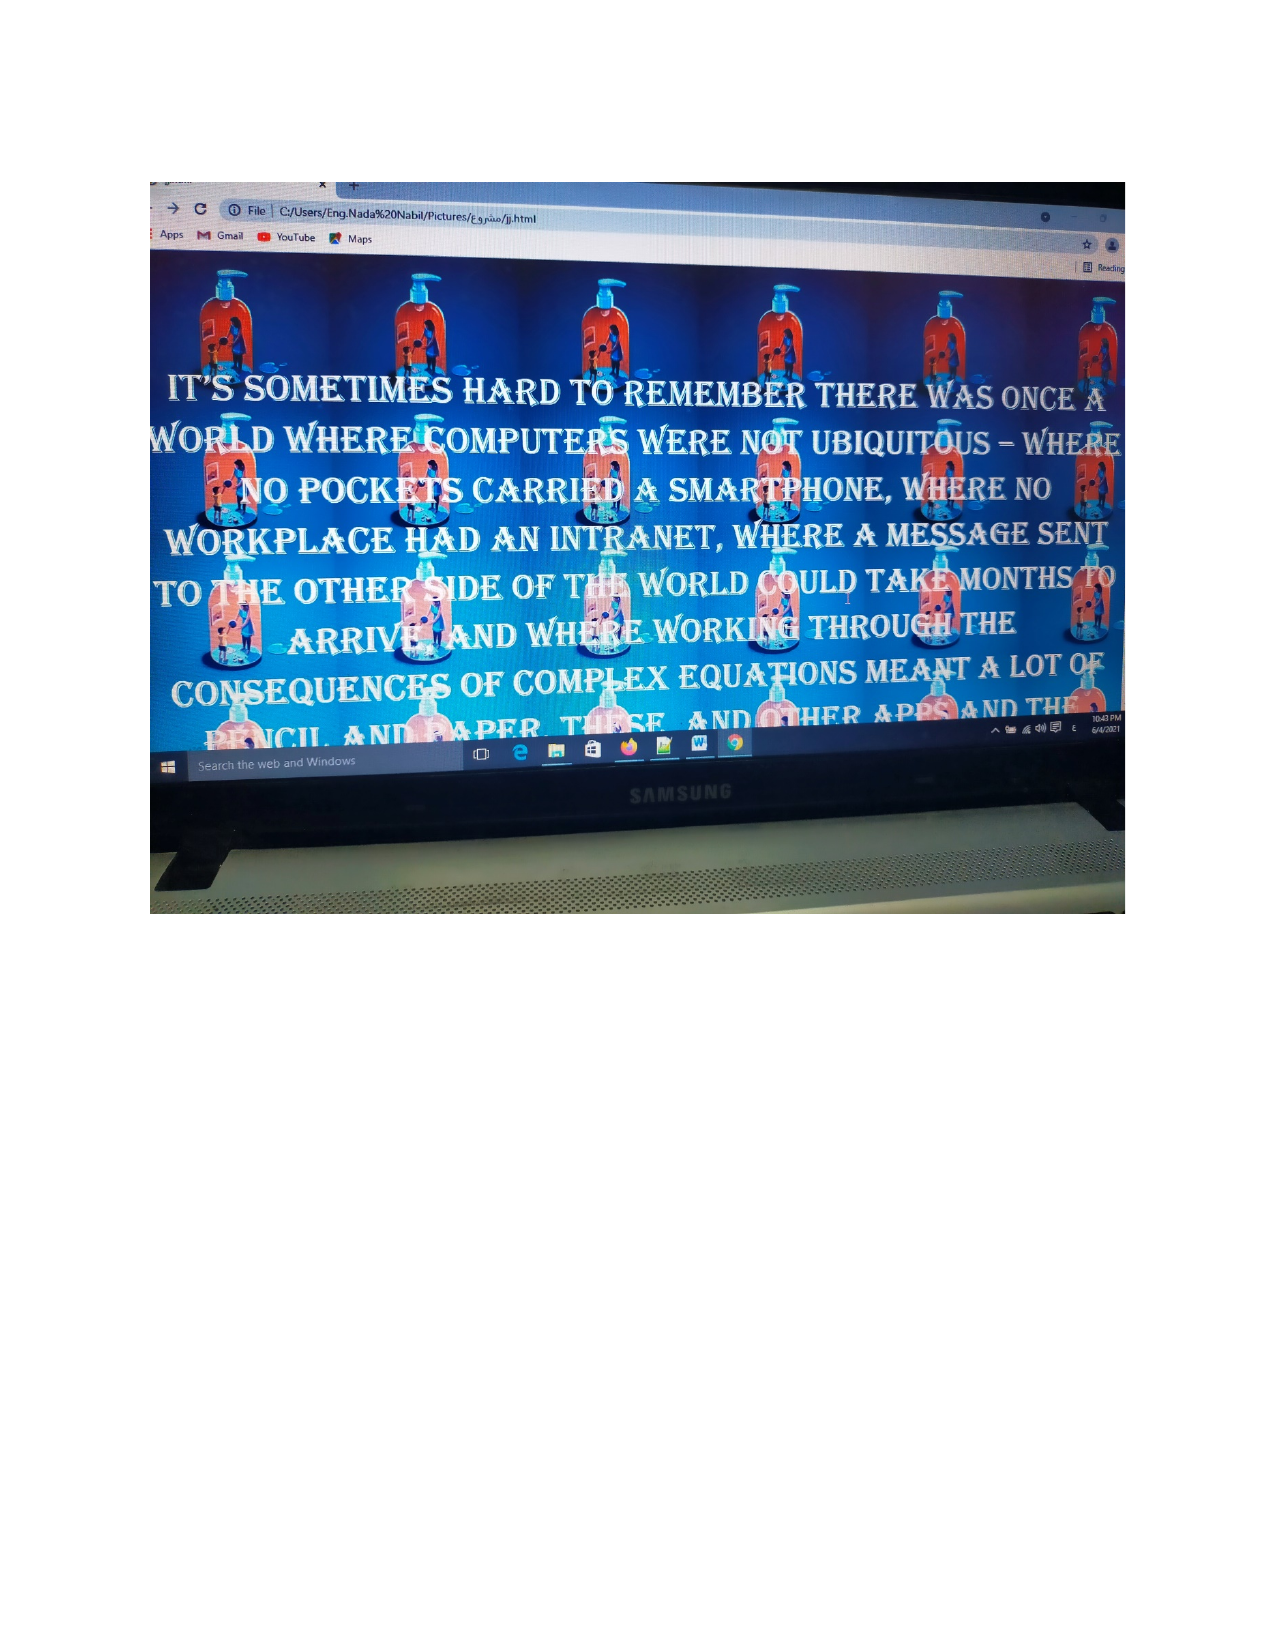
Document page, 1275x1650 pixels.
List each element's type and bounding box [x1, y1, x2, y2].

picture [150, 182, 1125, 914]
